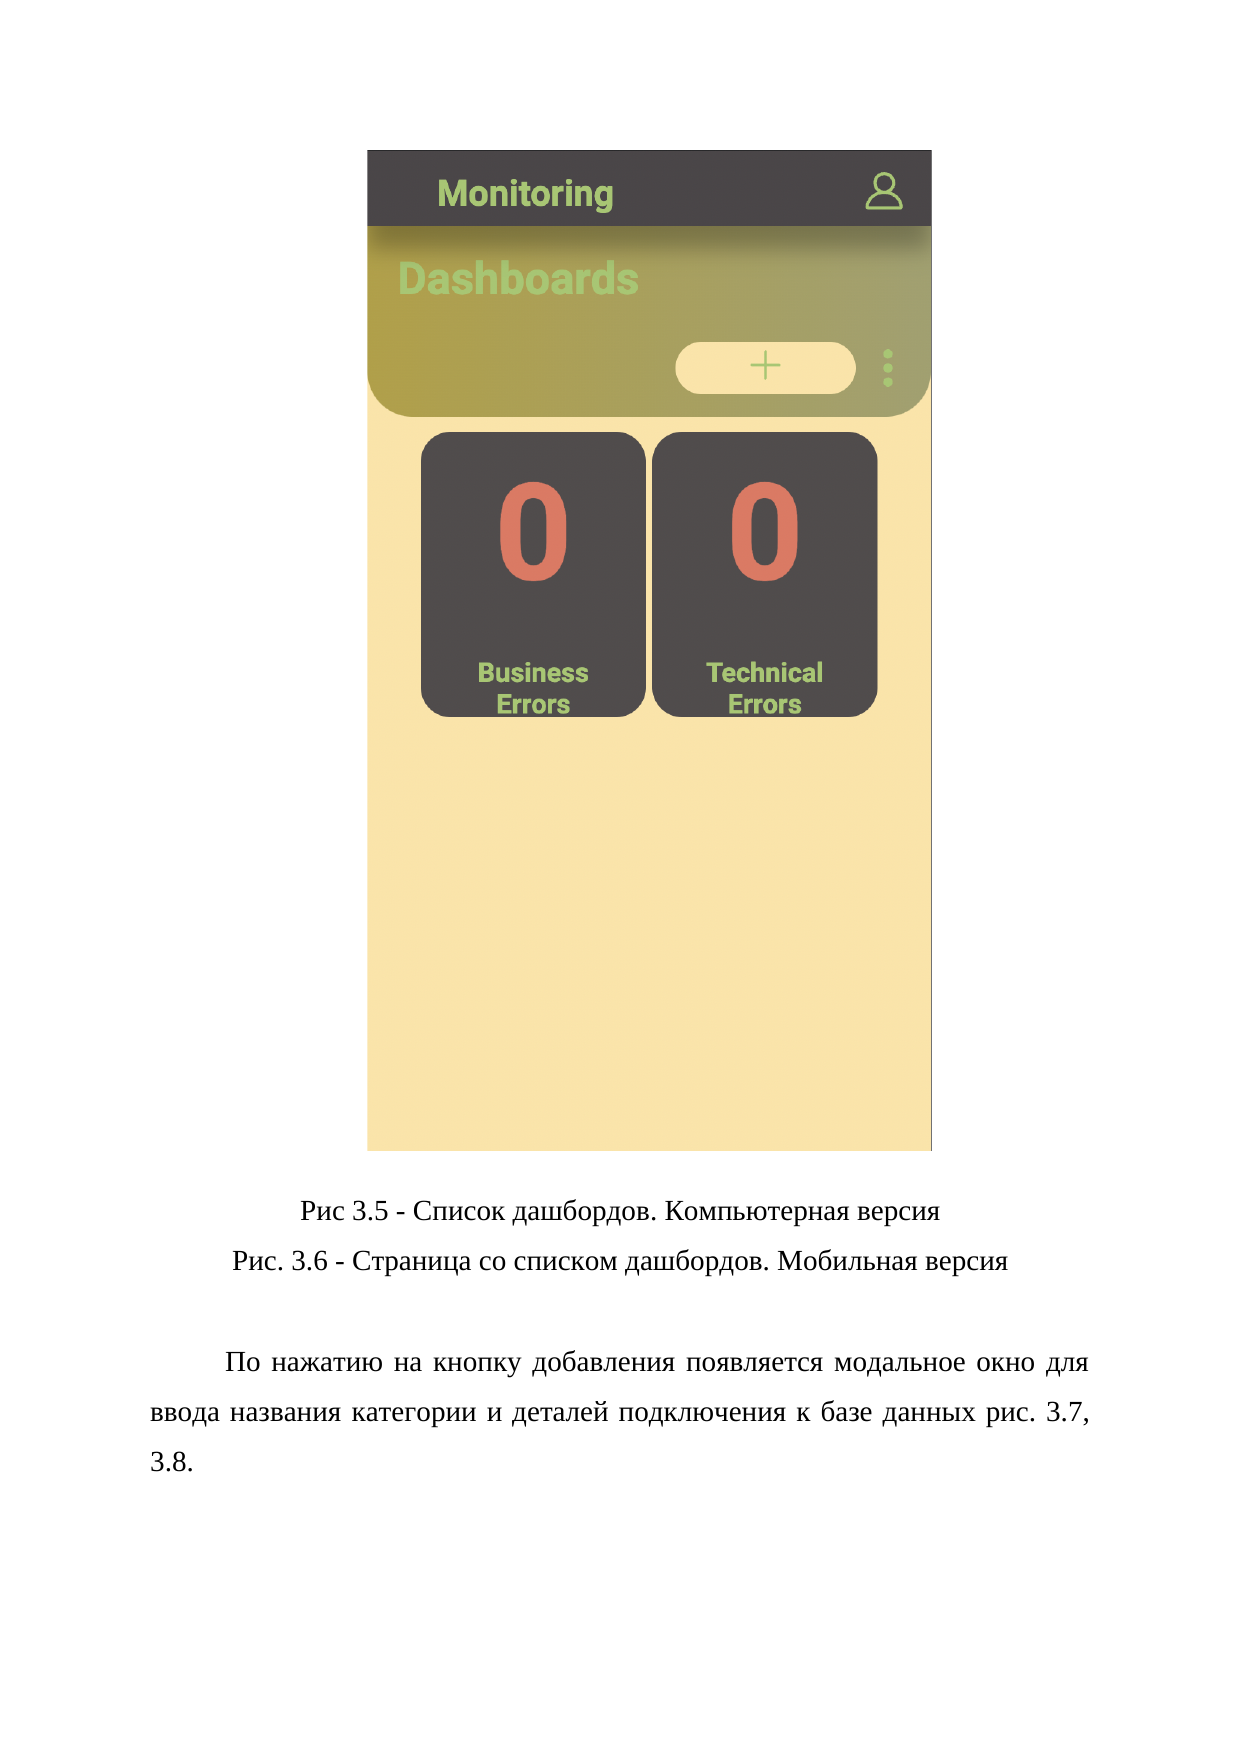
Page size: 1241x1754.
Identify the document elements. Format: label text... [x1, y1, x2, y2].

text Рис. 3.6 - Страница со списком дашбордов. Мобильная версия [150, 1243, 1090, 1277]
picture [367, 150, 932, 1151]
text По нажатию на кнопку добавления появляется модальное окно для ввода названия категории и деталей подключения к базе данных рис. 3.7, 3.8. [150, 1344, 1090, 1478]
